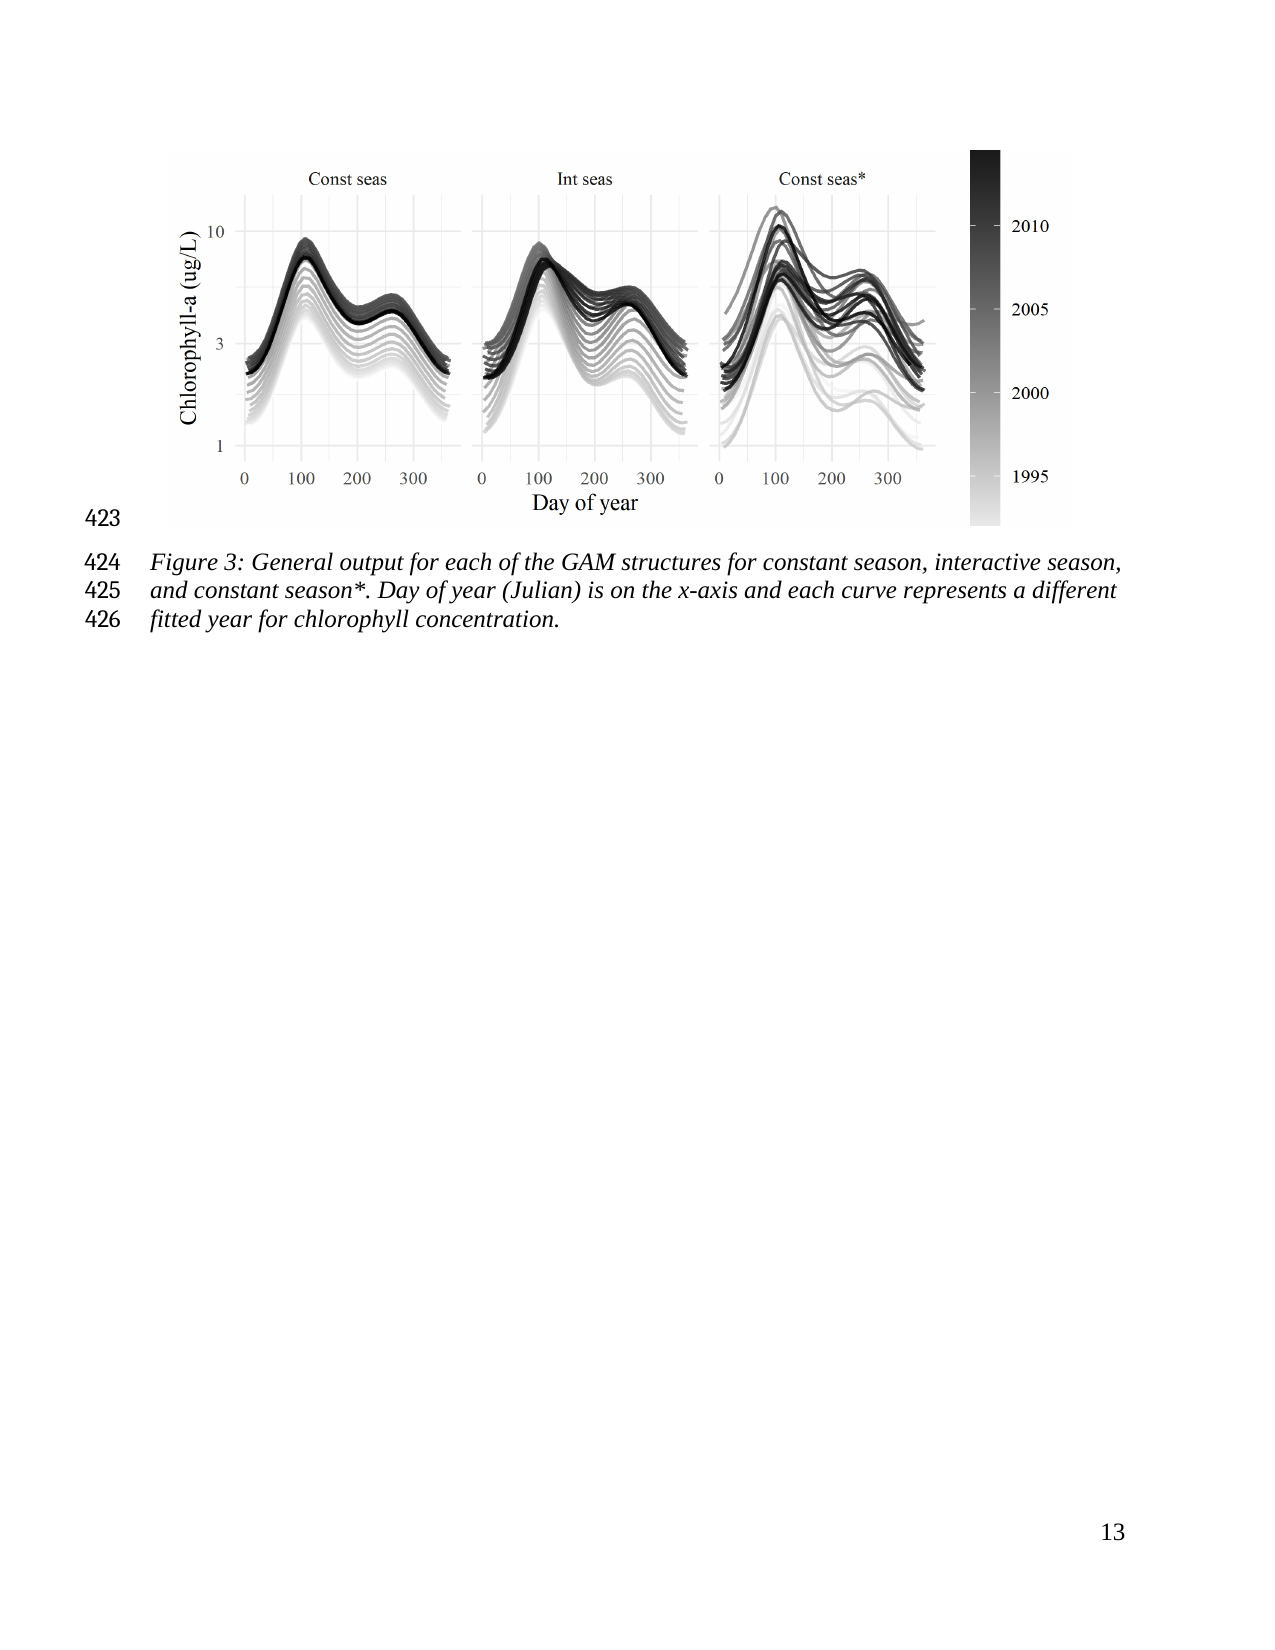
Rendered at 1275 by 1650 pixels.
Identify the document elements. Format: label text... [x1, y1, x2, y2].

picture [168, 150, 1072, 526]
text Figure 3: General output for each of the GAM structures for constant season, interactive season, and constant season*. Day of year (Julian) is on the x-axis and each curve represents a different fitted year for chlorophyll concentration. [150, 547, 1125, 633]
